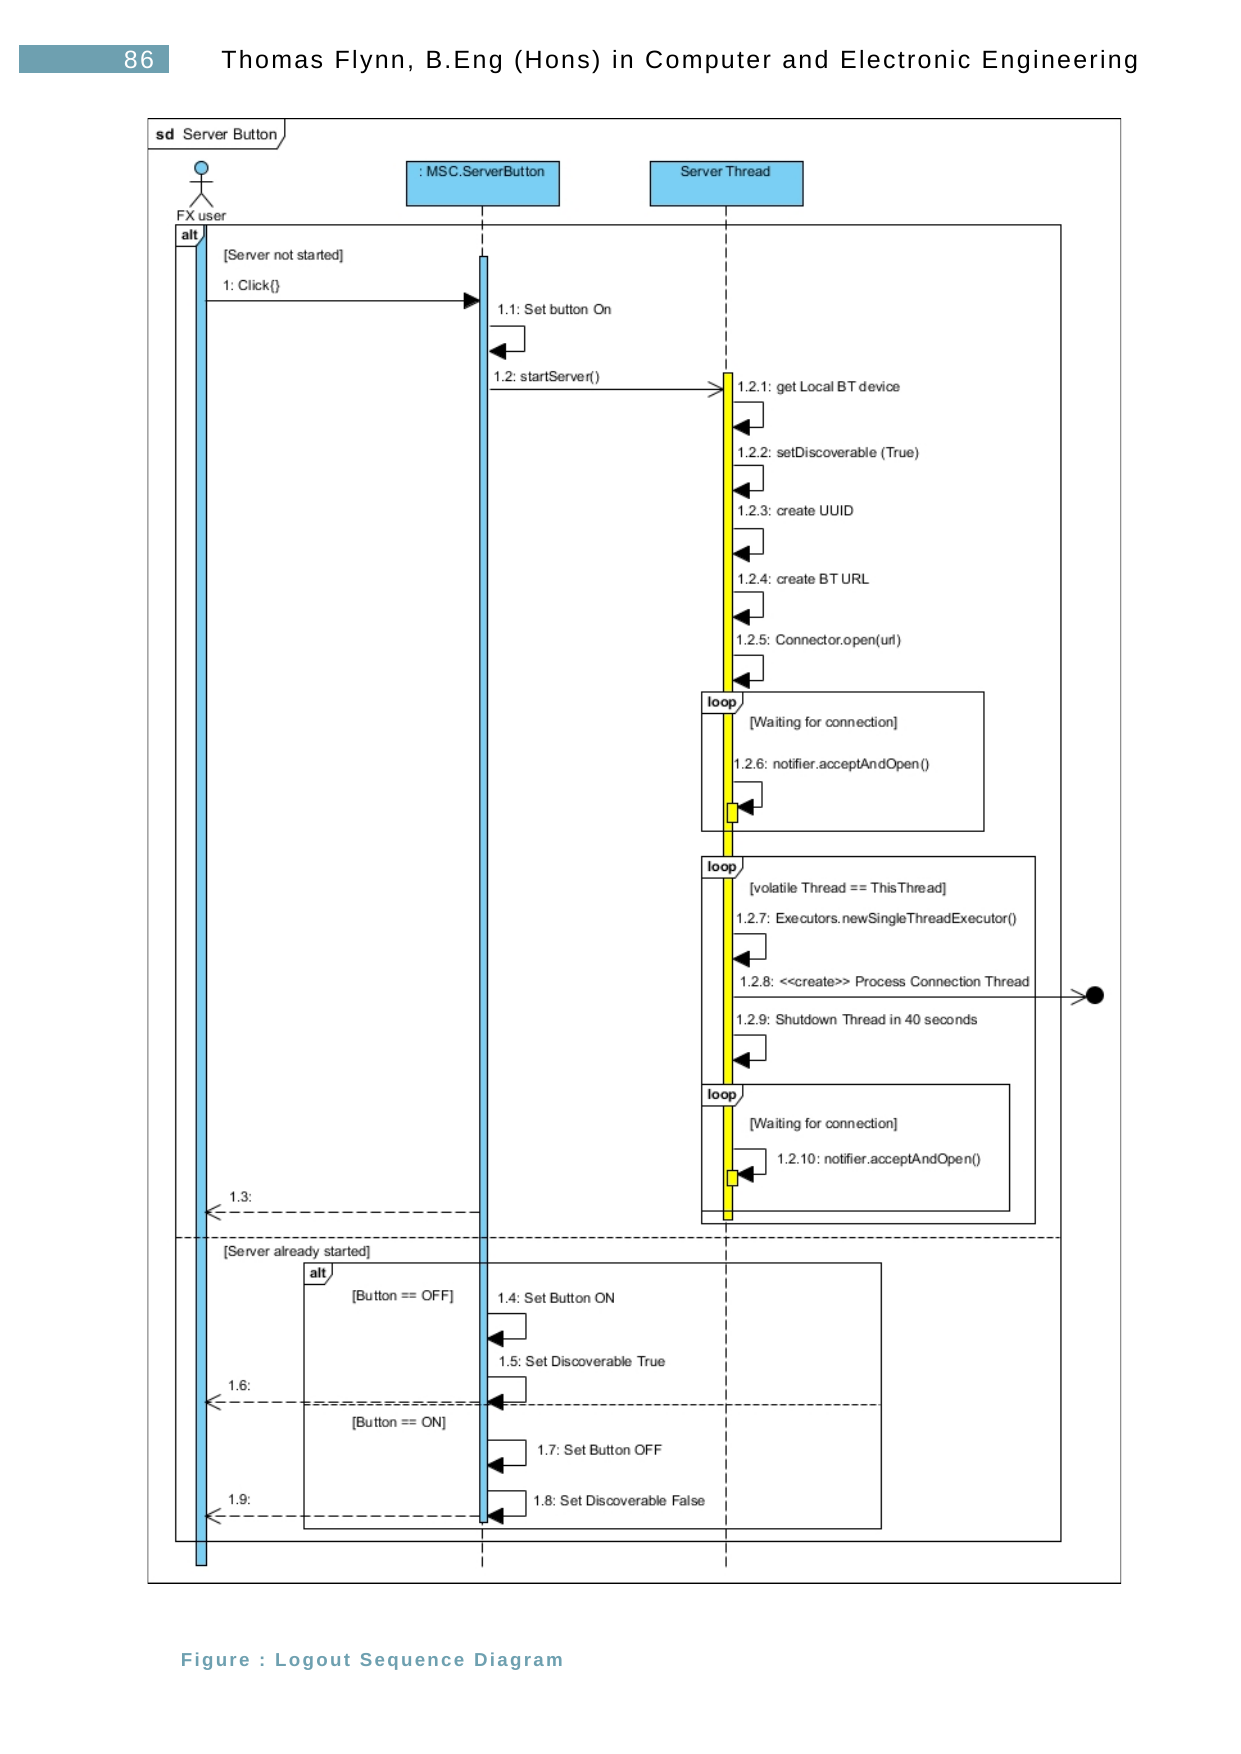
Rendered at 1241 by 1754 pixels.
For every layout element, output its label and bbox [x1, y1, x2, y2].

picture [147, 118, 1122, 1584]
